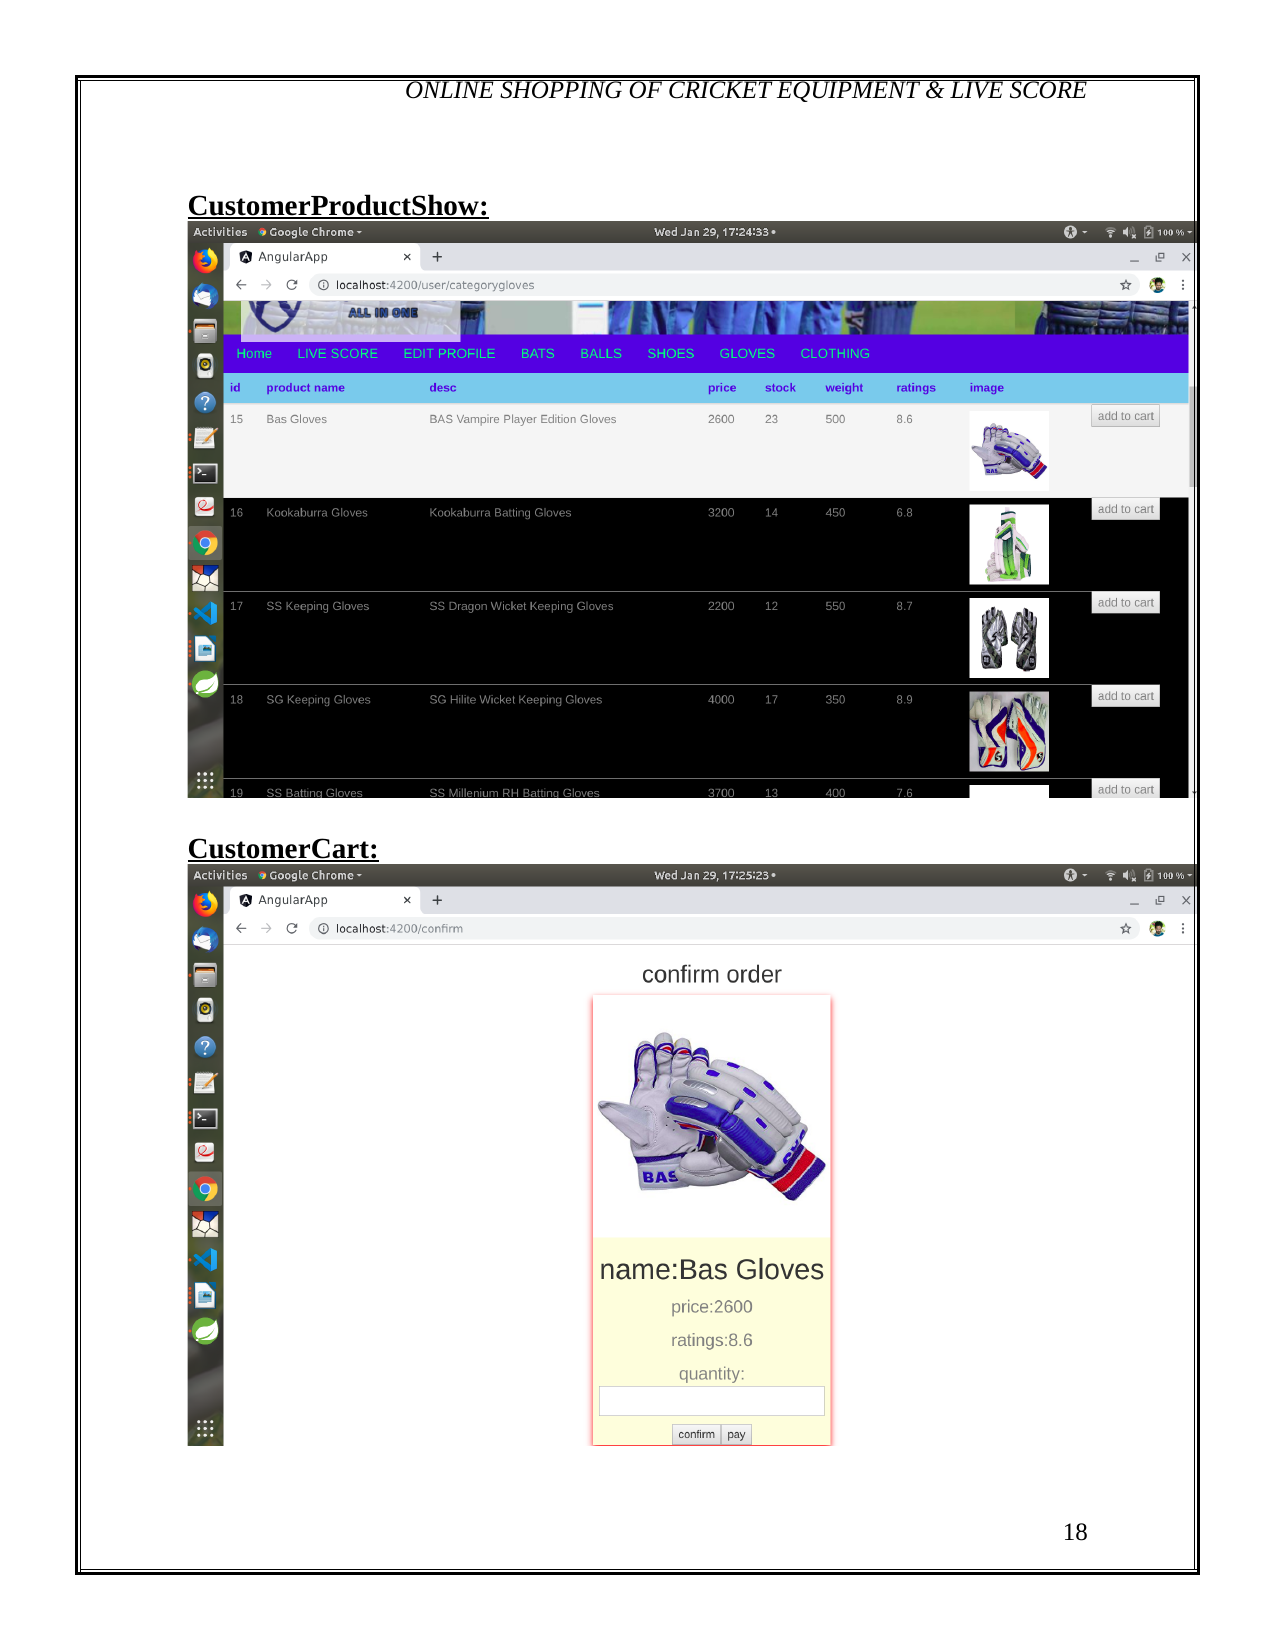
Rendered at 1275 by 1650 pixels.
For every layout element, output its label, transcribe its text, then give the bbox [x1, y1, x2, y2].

picture [187, 221, 1194, 798]
title CustomerProductShow: [187, 188, 1087, 221]
title CustomerCart: [187, 831, 1087, 864]
picture [187, 864, 1194, 1446]
